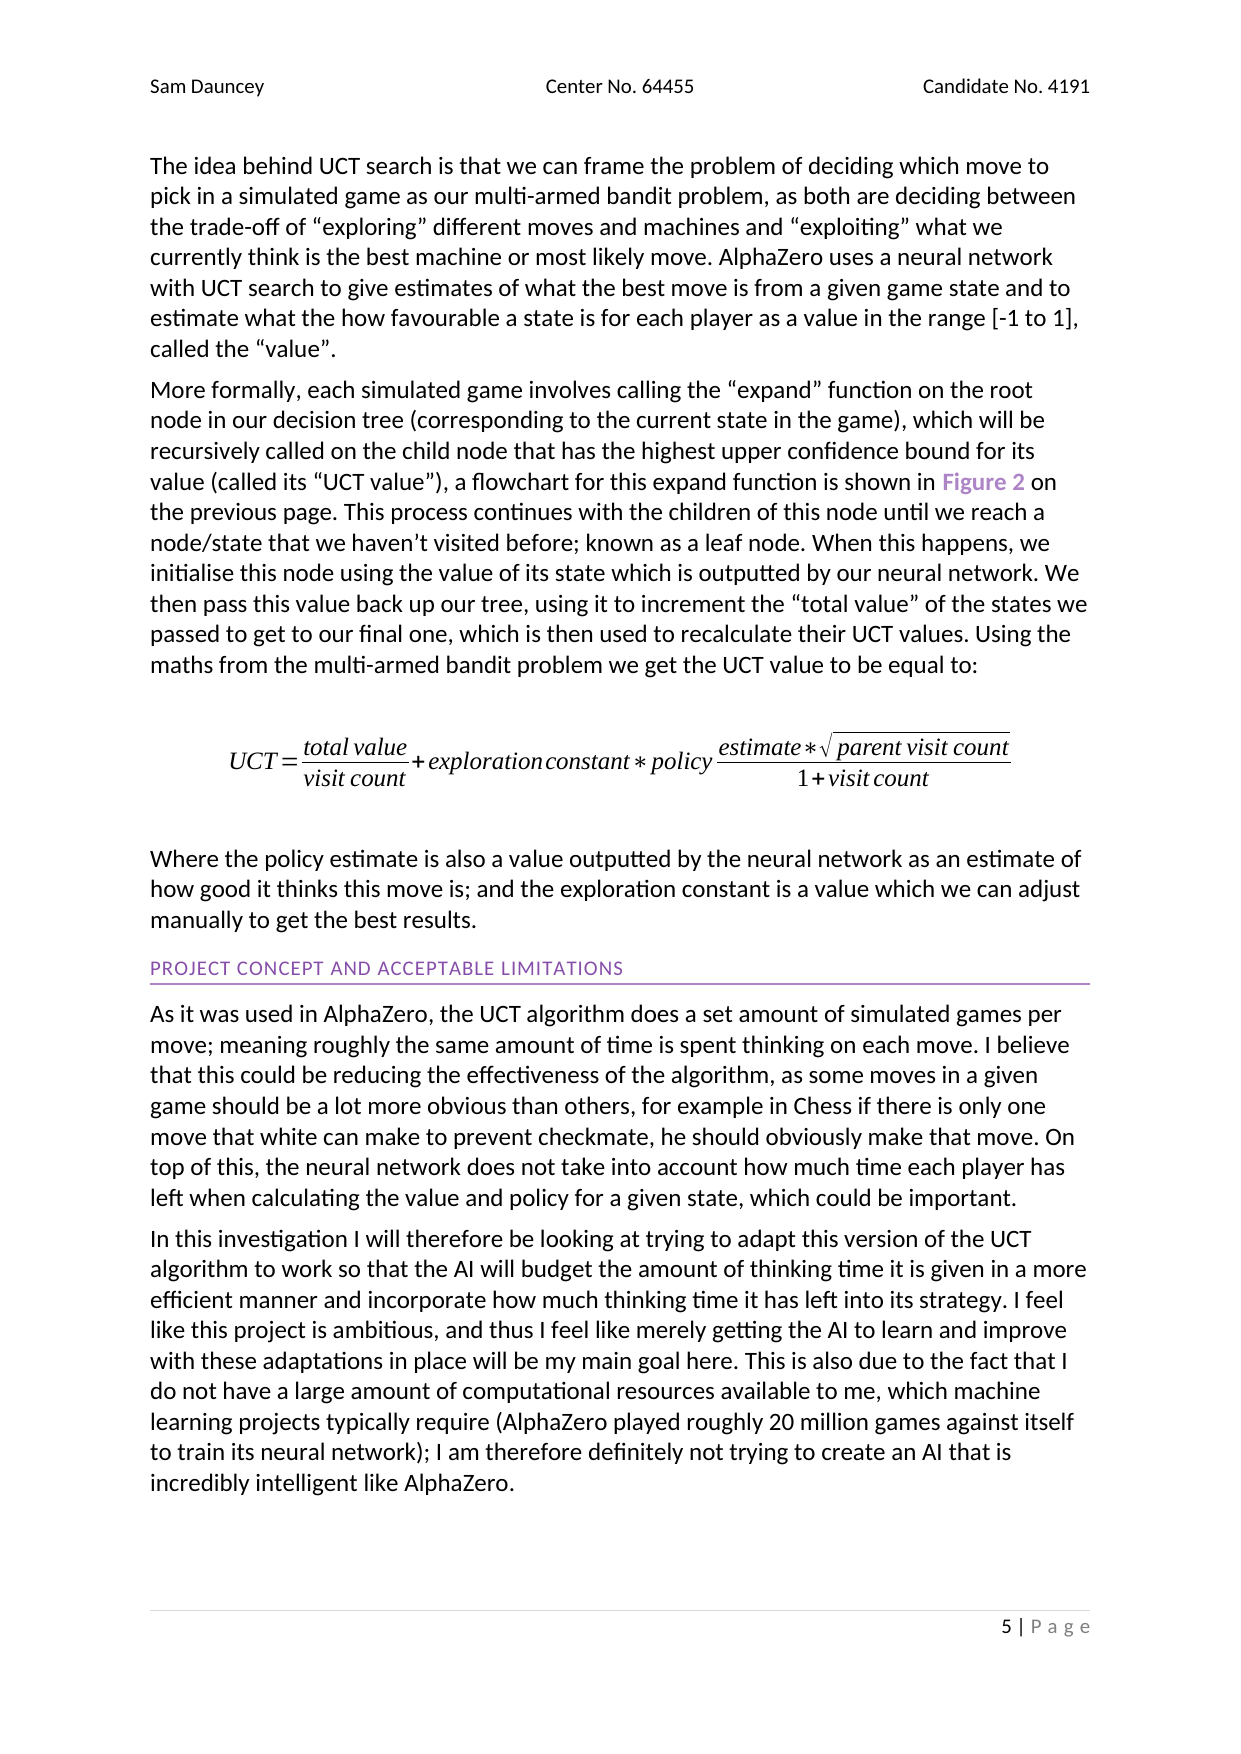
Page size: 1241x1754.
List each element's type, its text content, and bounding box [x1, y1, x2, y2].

subtitle project concept and acceptable limitations [150, 955, 1090, 983]
text Where the policy estimate is also a value outputted by the neural network as an estimate of how good it thinks this move is; and the exploration constant is a value which we can adjust manually to get the best results. [150, 843, 1090, 934]
text In this investigation I will therefore be looking at trying to adapt this version of the UCT algorithm to work so that the AI will budget the amount of thinking time it is given in a more efficient manner and incorporate how much thinking time it has left into its strategy. I feel like this project is ambitious, and thus I feel like merely getting the AI to learn and improve with these adaptations in place will be my main goal here. This is also due to the fact that I do not have a large amount of computational resources available to me, which machine learning projects typically require (AlphaZero played roughly 20 million games against itself to train its neural network); I am therefore definitely not trying to create an AI that is incredibly intelligent like AlphaZero. [150, 1223, 1090, 1497]
text As it was used in AlphaZero, the UCT algorithm does a set amount of simulated games per move; meaning roughly the same amount of time is spent thinking on each move. I believe that this could be reducing the effectiveness of the algorithm, as some moves in a given game should be a lot more obvious than others, for example in Chess if there is only one move that white can make to prevent checkmate, he should obviously make that move. On top of this, the neural network does not take into account how much time each player has left when calculating the value and policy for a given state, which could be important. [150, 999, 1090, 1212]
text The idea behind UCT search is that we can frame the problem of deciding which move to pick in a simulated game as our multi-armed bandit problem, as both are deciding between the trade-off of “exploring” different moves and machines and “exploiting” what we currently think is the best machine or most likely move. AlphaZero uses a neural network with UCT search to give estimates of what the best move is from a given game state and to estimate what the how favourable a state is for each player as a value in the range [-1 to 1], called the “value”. [150, 150, 1090, 364]
text More formally, each simulated game involves calling the “expand” function on the root node in our decision tree (corresponding to the current state in the game), which will be recursively called on the child node that has the highest upper confidence bound for its value (called its “UCT value”), a flowchart for this expand function is shown in Figure 2 on the previous page. This process continues with the children of this node until we reach a node/state that we haven’t visited before; known as a leaf node. When this happens, we initialise this node using the value of its state which is outputted by our neural network. We then pass this value back up our tree, using it to increment the “total value” of the states we passed to get to our final one, which is then used to recalculate their UCT values. Using the maths from the multi-armed bandit problem we get the UCT value to be equal to: [150, 374, 1090, 679]
